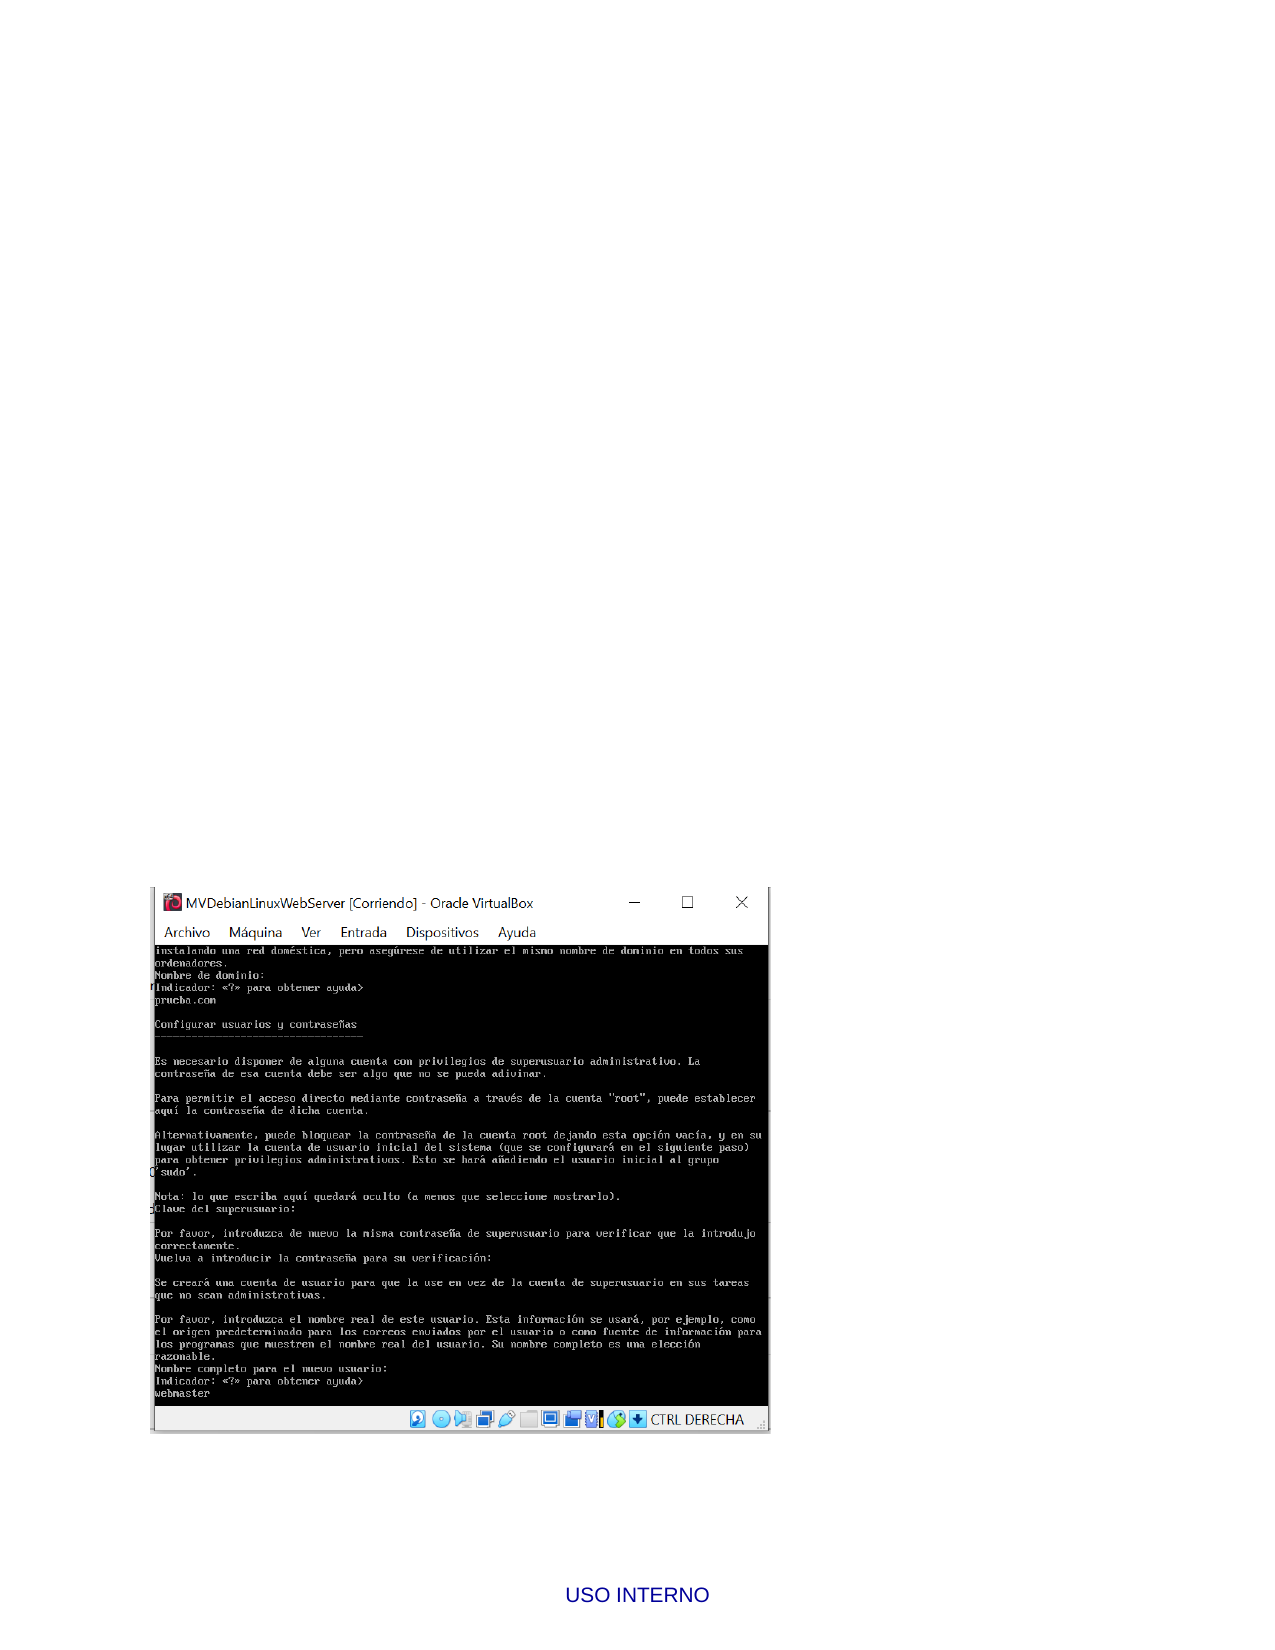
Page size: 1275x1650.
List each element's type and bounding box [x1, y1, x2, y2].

picture [150, 887, 771, 1434]
